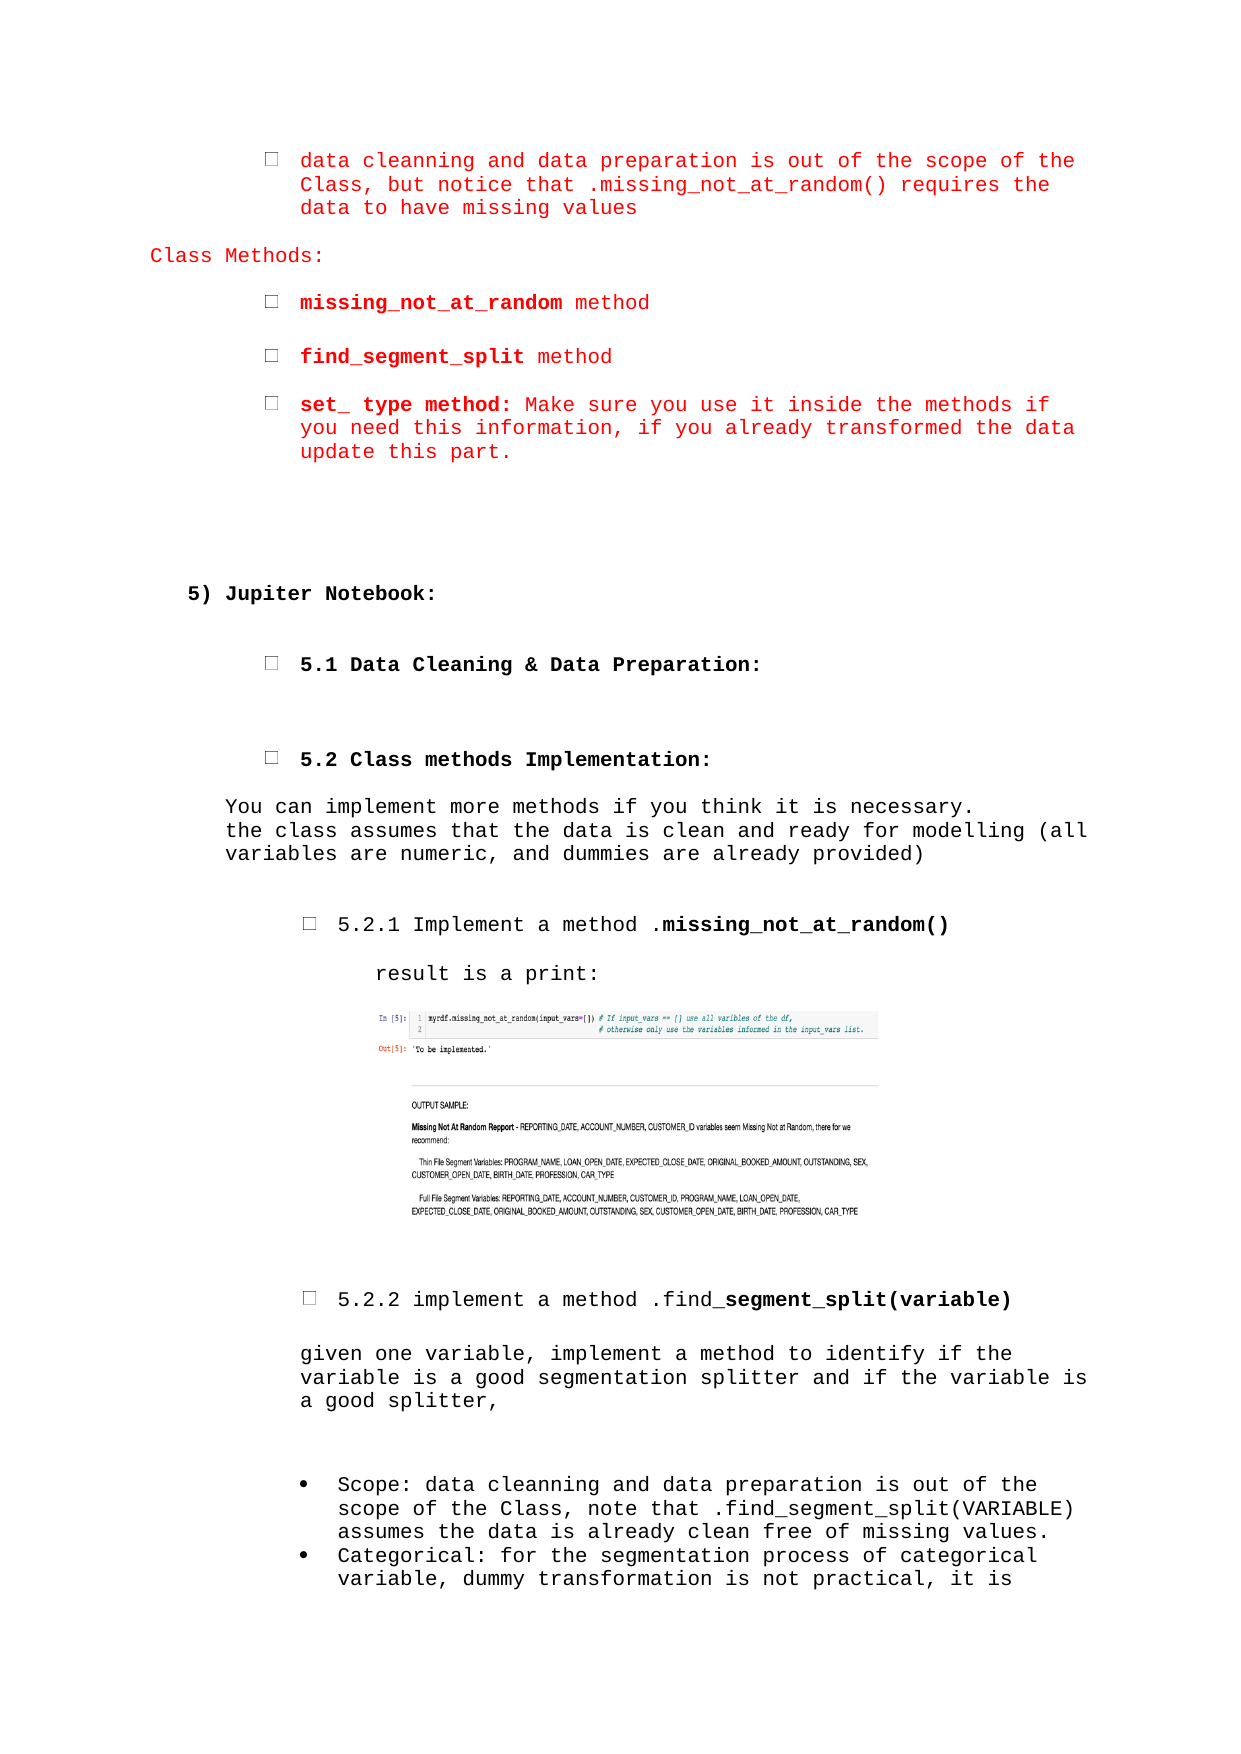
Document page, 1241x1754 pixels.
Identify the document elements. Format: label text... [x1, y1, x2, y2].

list set_ type method: Make sure you use it inside the methods if you need this information, if you already transformed the data update this part. [262, 394, 1090, 465]
list Jupiter Notebook: [187, 583, 1090, 607]
list data cleanning and data preparation is out of the scope of the Class, but notice that .missing_not_at_random() requires the data to have missing values [262, 150, 1090, 221]
text given one variable, implement a method to identify if the variable is a good segmentation splitter and if the variable is a good splitter, [300, 1343, 1090, 1445]
text You can implement more methods if you think it is necessary. [225, 796, 1090, 819]
picture [263, 654, 279, 672]
picture [263, 394, 279, 412]
picture [263, 293, 279, 310]
text result is a print: [300, 963, 1090, 987]
list 5.2 Class methods Implementation: [262, 748, 1090, 772]
picture [301, 1289, 317, 1307]
text Class Methods: [150, 245, 1090, 268]
subtitle 5.2.2 implement a method .find_segment_split(variable) [300, 1289, 1090, 1313]
list missing_not_at_random method [262, 292, 1090, 316]
picture [375, 1011, 879, 1225]
list 5.1 Data Cleaning & Data Preparation: [262, 654, 1090, 678]
list Scope: data cleanning and data preparation is out of the scope of the Class, note that .find_segment_split(VARIABLE) assumes the data is already clean free of missing values. [300, 1474, 1090, 1545]
text the class assumes that the data is clean and ready for modelling (all variables are numeric, and dummies are already provided) [225, 819, 1090, 867]
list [300, 1545, 1090, 1592]
picture [263, 347, 279, 364]
picture [263, 749, 279, 766]
picture [263, 150, 279, 168]
list 5.2.1 Implement a method .missing_not_at_random() [300, 914, 1090, 938]
list find_segment_split method [262, 346, 1090, 370]
picture [301, 915, 317, 932]
